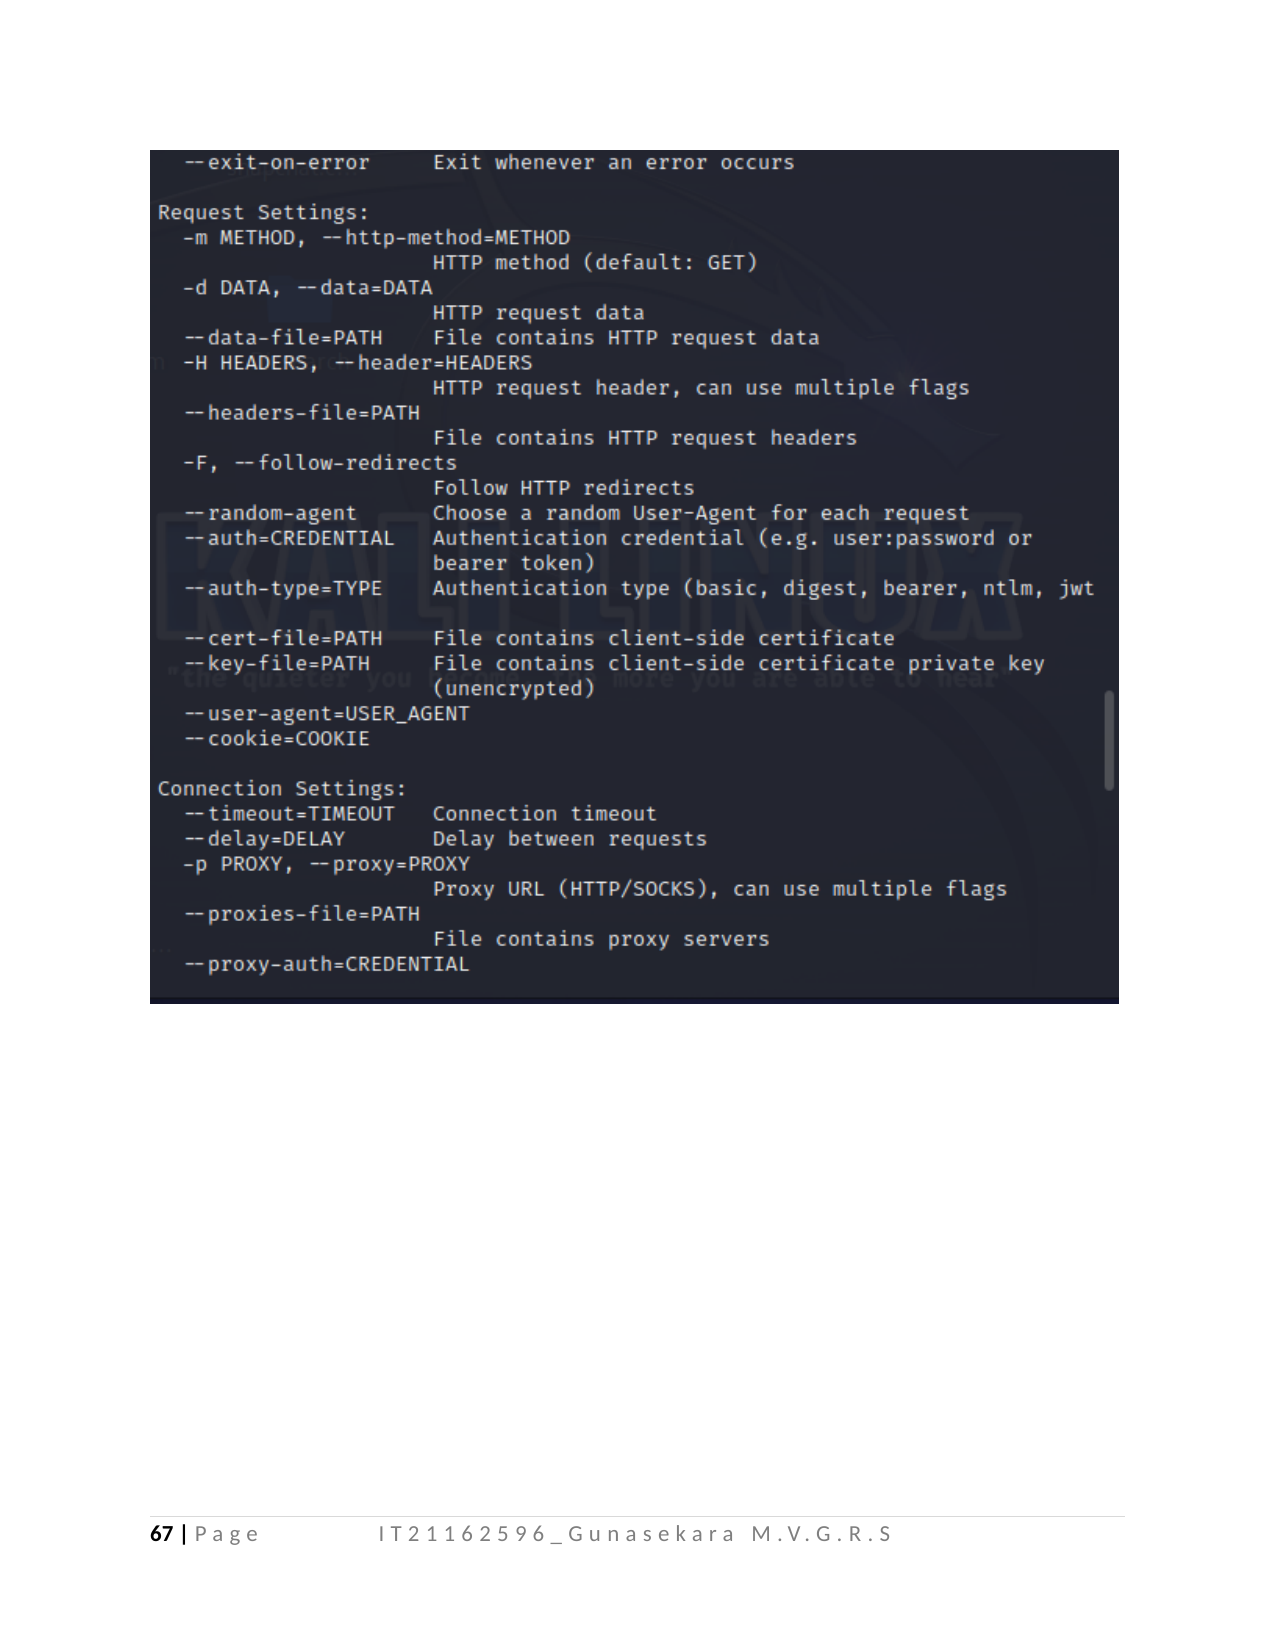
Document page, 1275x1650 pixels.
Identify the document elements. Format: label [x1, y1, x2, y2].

picture [150, 150, 1119, 1004]
